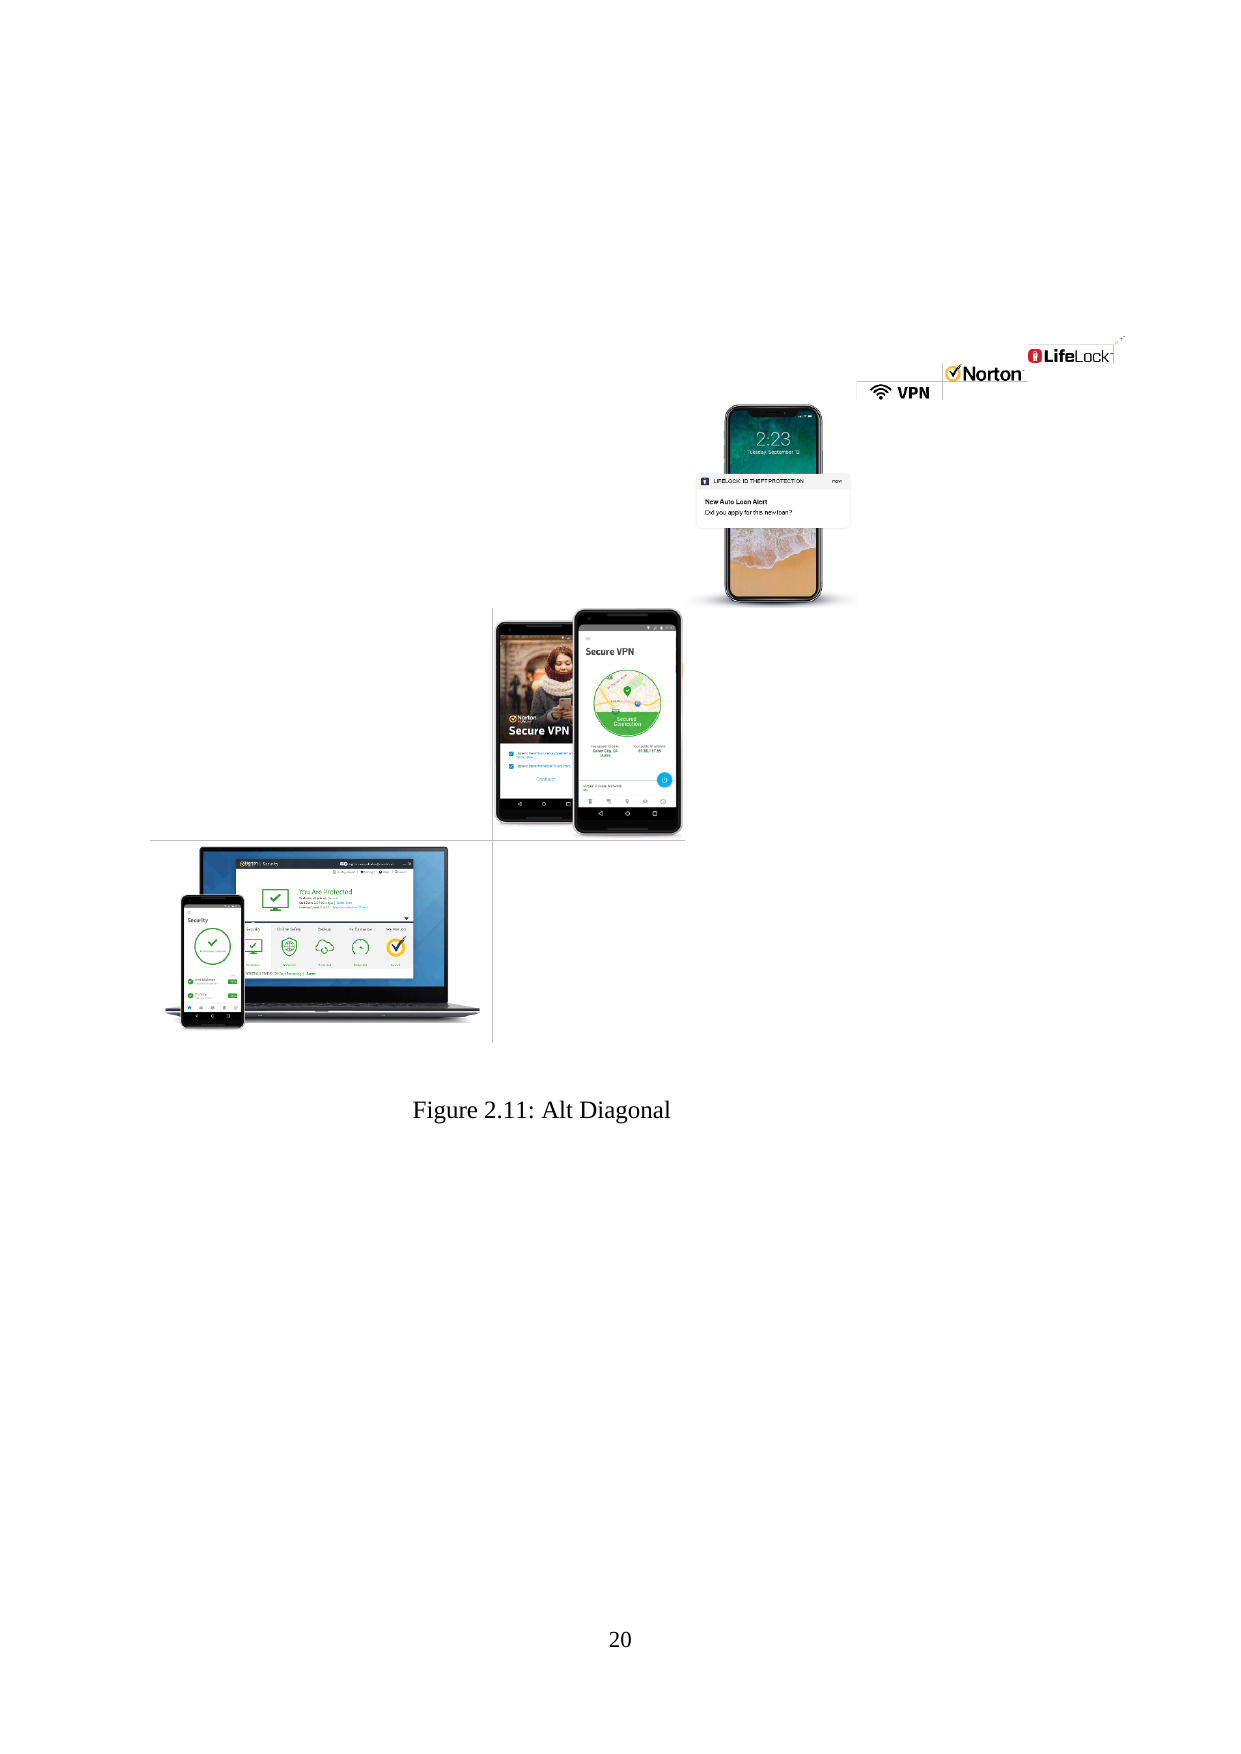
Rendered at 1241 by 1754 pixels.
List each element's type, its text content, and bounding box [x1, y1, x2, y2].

text Figure 2.11: Alt Diagonal [150, 1095, 1090, 1124]
picture [150, 336, 1125, 1043]
